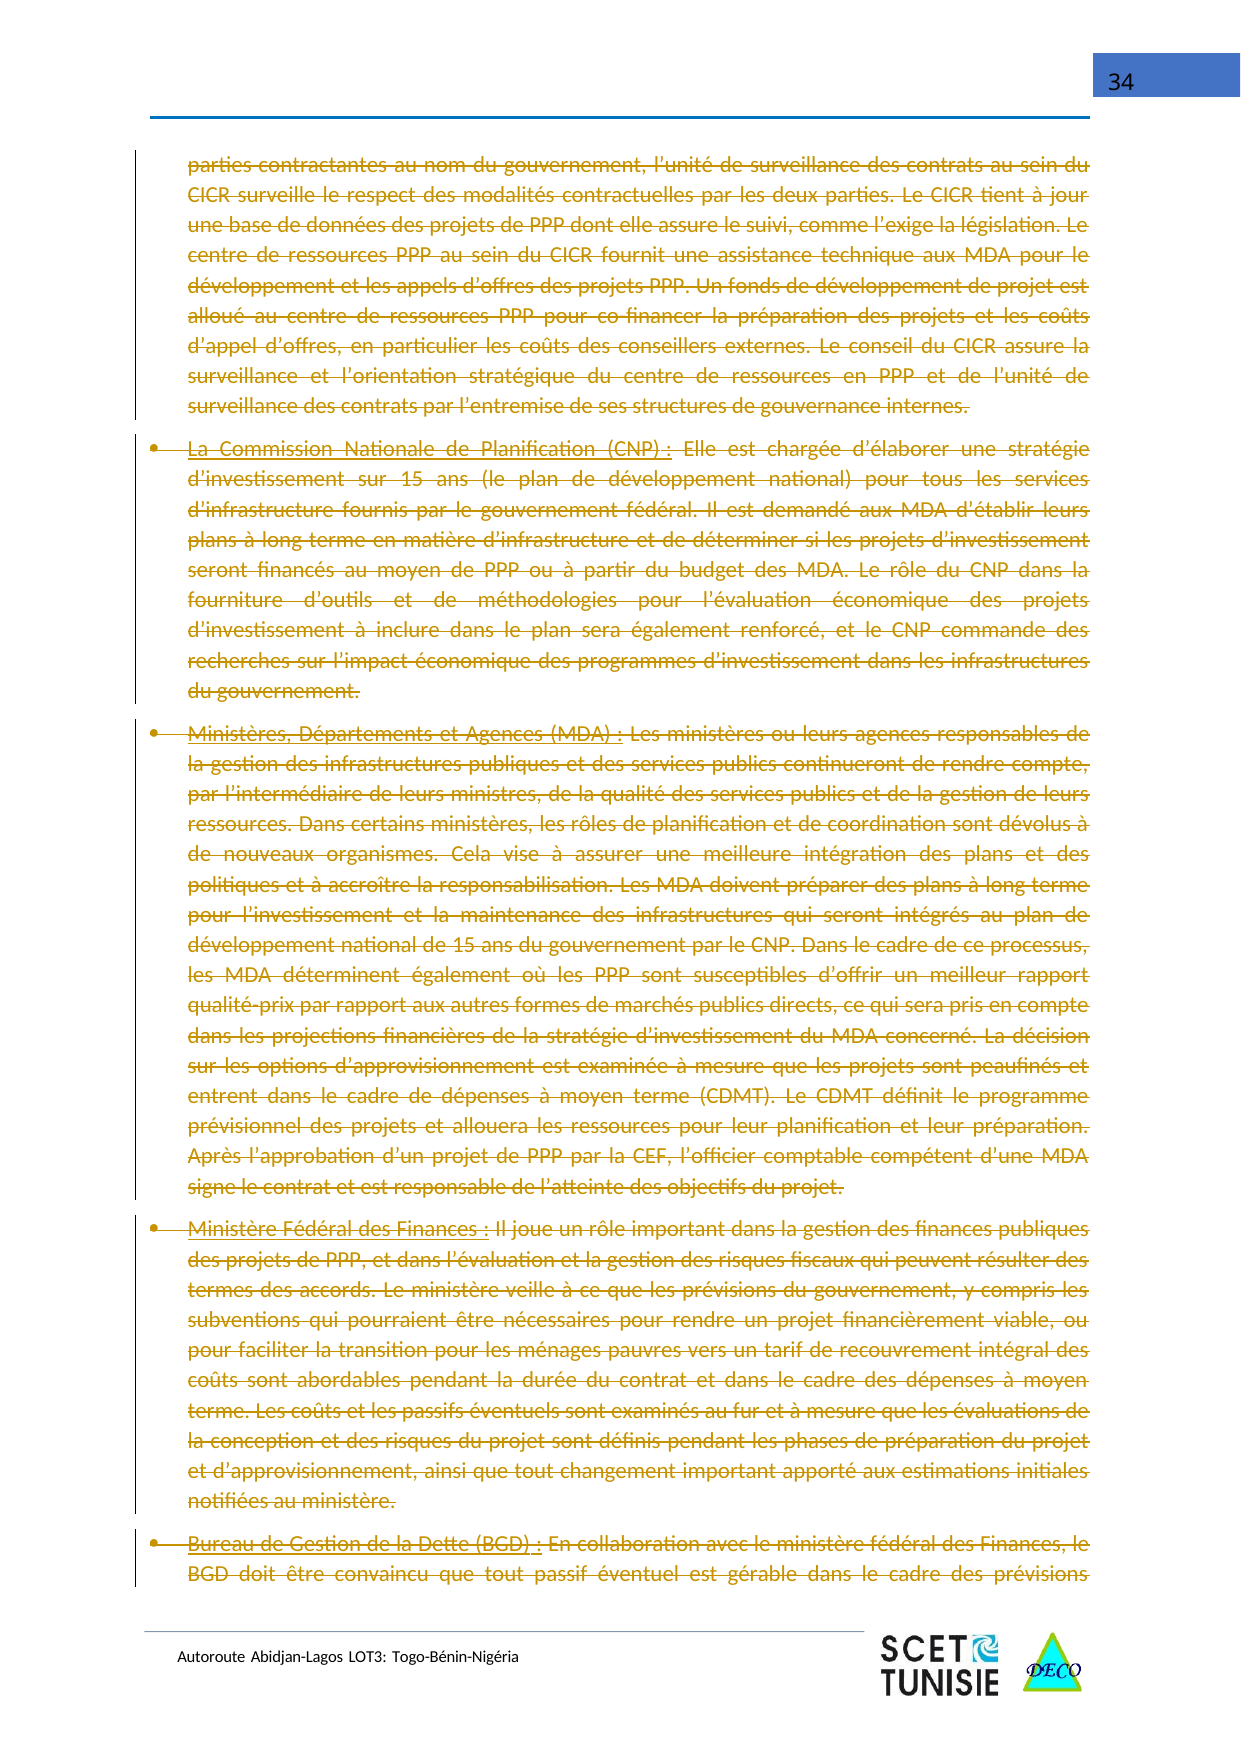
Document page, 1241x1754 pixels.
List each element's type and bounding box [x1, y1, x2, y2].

picture [880, 1634, 999, 1696]
picture [1022, 1631, 1082, 1692]
